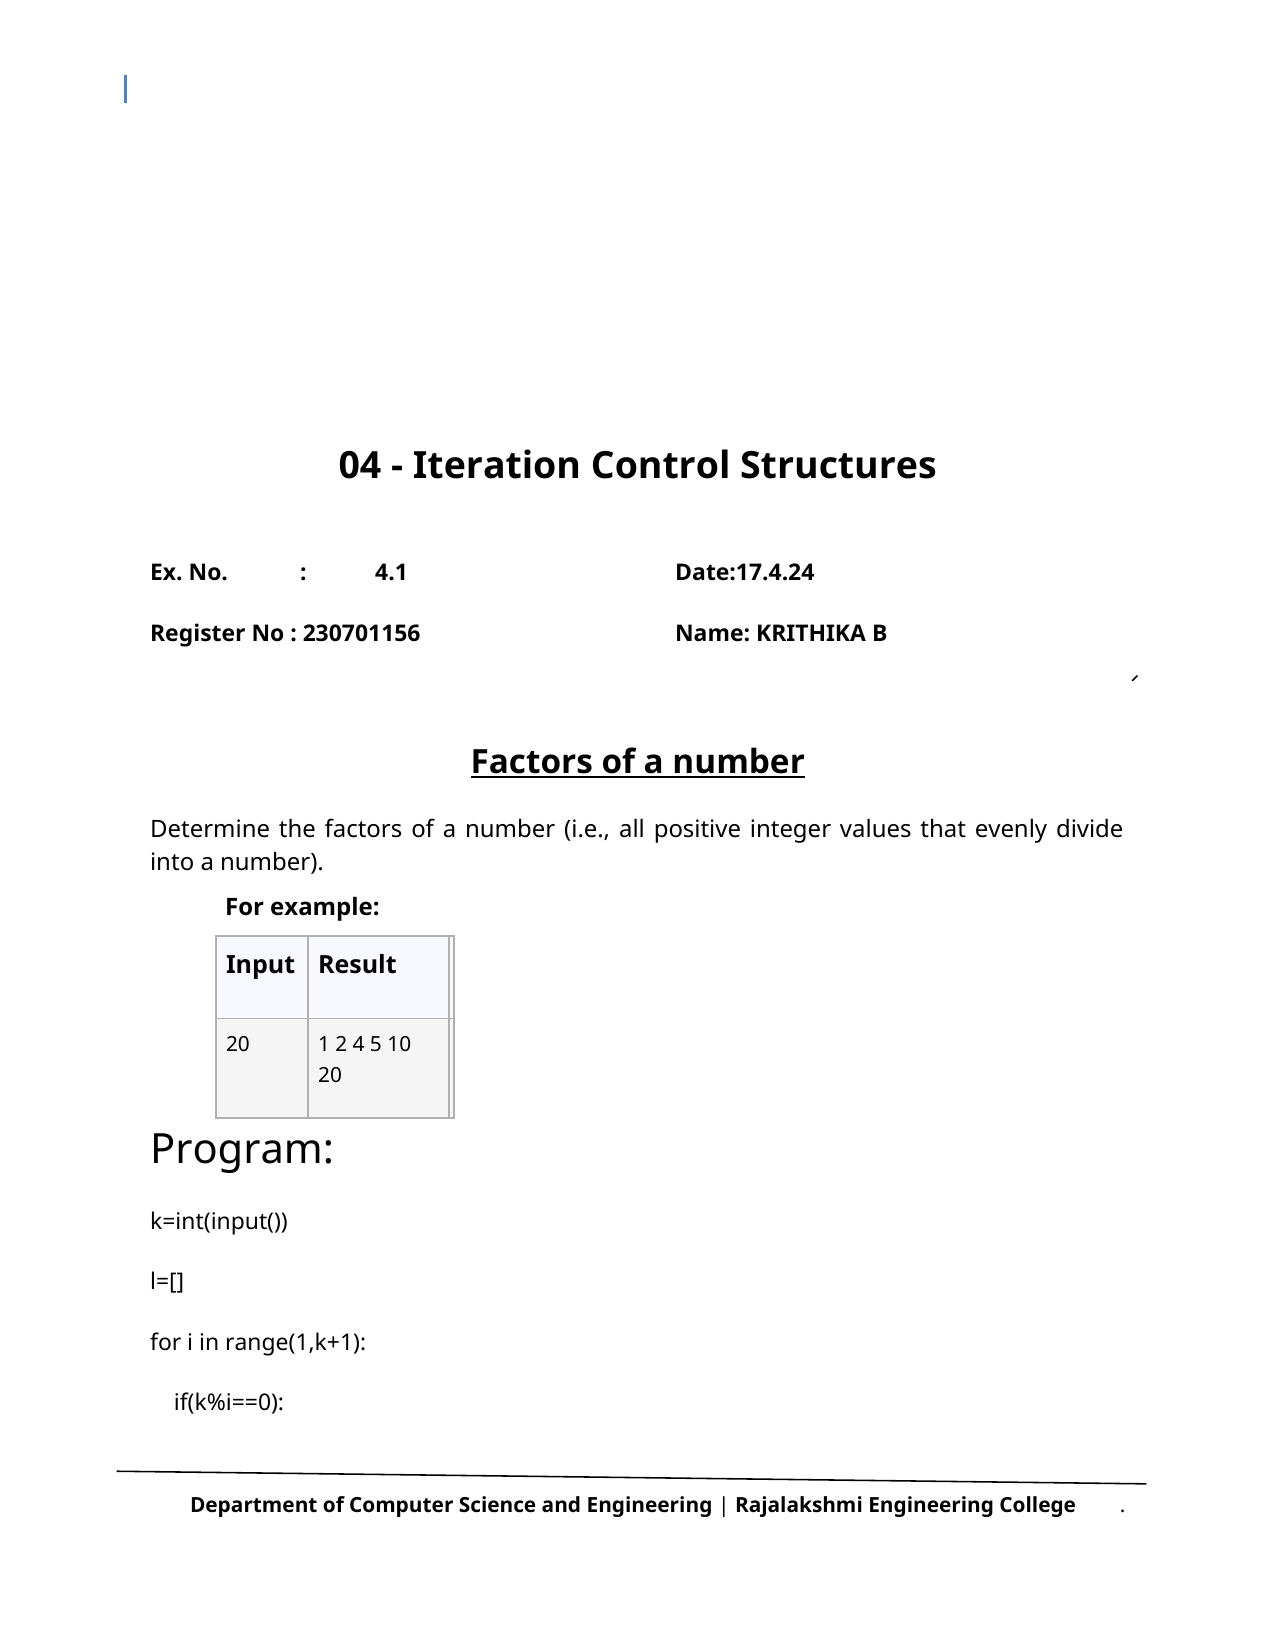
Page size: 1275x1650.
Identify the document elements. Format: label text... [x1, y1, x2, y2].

text k=int(input()) [150, 1204, 1125, 1236]
text for i in range(1,k+1): [150, 1325, 1125, 1357]
text Ex. No. : 4.1 Date:17.4.24 [150, 556, 1125, 588]
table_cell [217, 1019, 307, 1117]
text if(k%i==0): [150, 1386, 1125, 1417]
text Program: [150, 1119, 1125, 1175]
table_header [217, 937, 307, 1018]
text Register No : 230701156 Name: KRITHIKA B [150, 617, 1125, 648]
text l=[] [150, 1265, 1125, 1296]
text For example: [225, 890, 1125, 922]
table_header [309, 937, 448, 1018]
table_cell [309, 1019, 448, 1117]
text Factors of a number [150, 738, 1125, 783]
subtitle 04 - Iteration Control Structures [150, 438, 1125, 489]
text Determine the factors of a number (i.e., all positive integer values that evenly divide into a number). [150, 812, 1125, 877]
